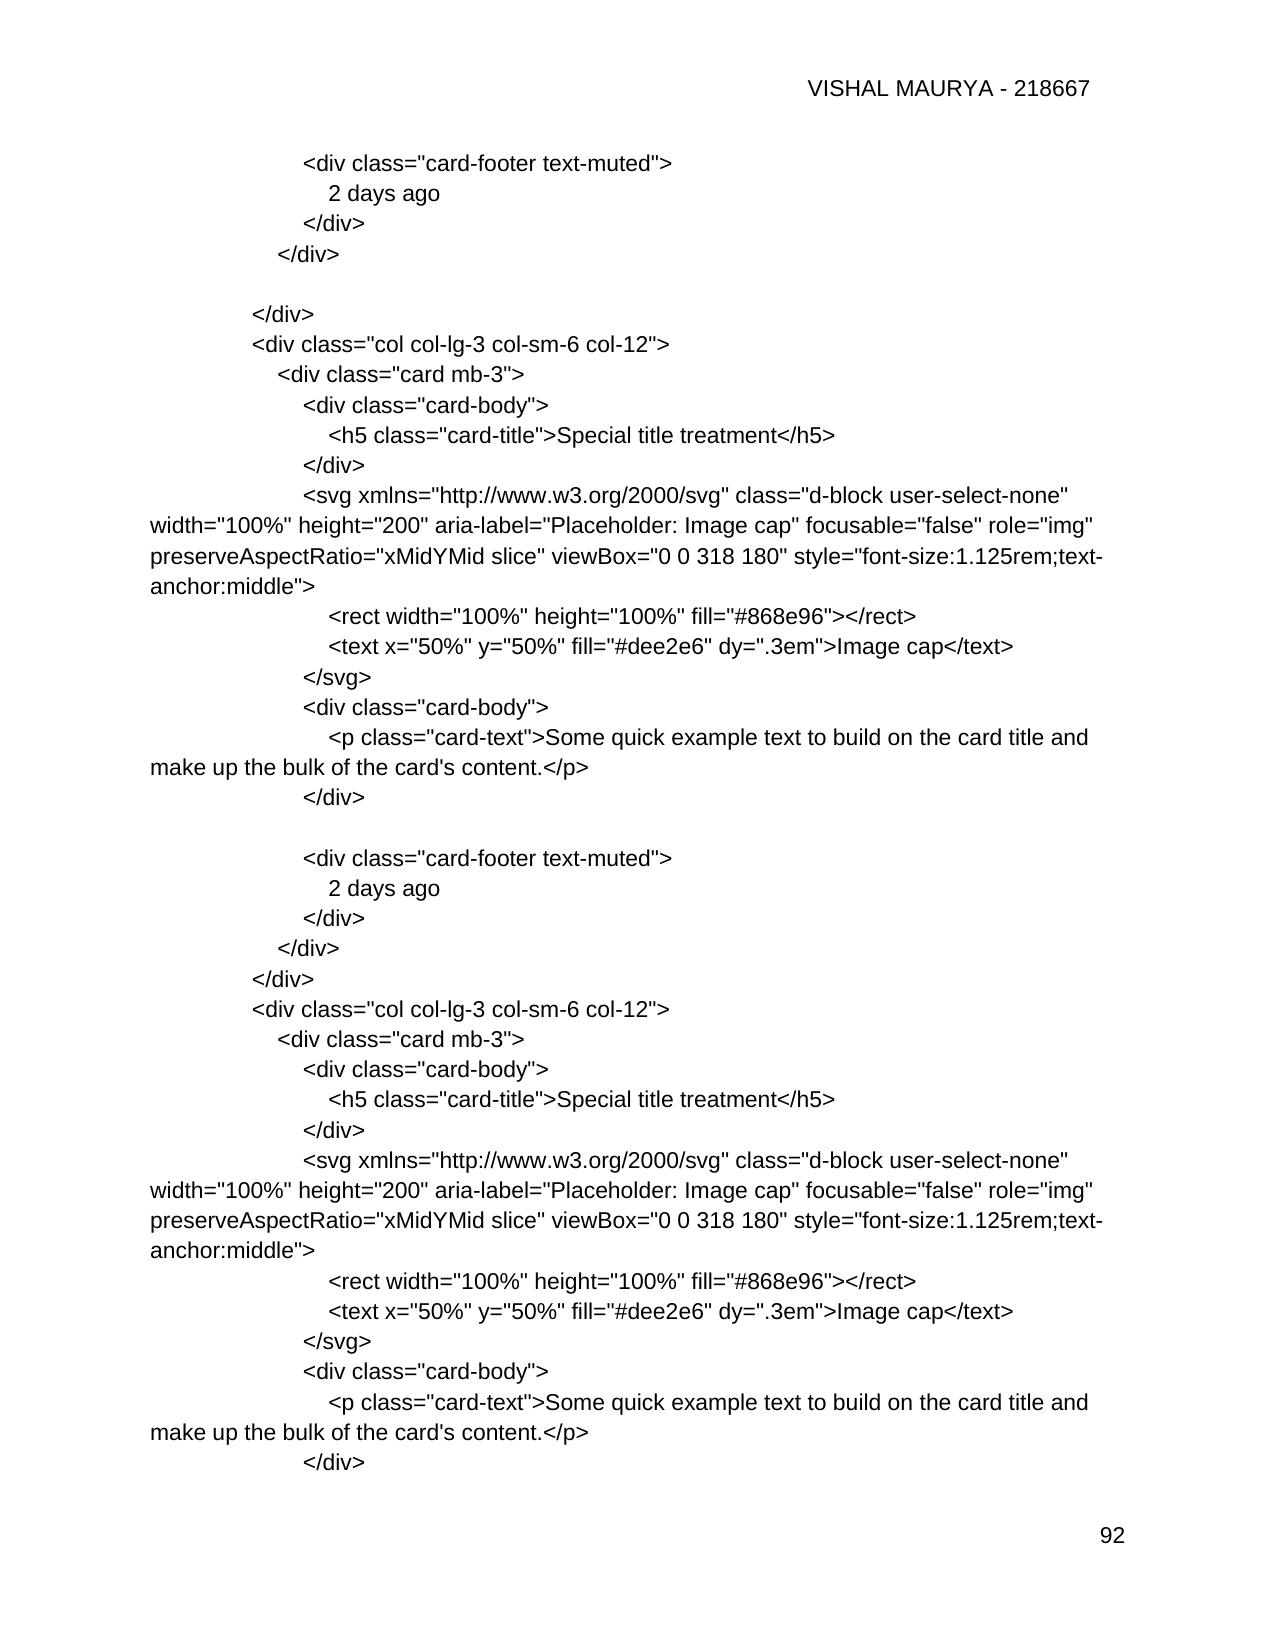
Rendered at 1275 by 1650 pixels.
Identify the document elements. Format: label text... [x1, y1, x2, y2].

text 2 days ago [150, 180, 1125, 207]
text <text x="50%" y="50%" fill="#dee2e6" dy=".3em">Image cap</text> [150, 1298, 1125, 1324]
text <p class="card-text">Some quick example text to build on the card title and make up the bulk of the card's content.</p> [150, 724, 1125, 781]
text </div> [150, 301, 1125, 327]
text <rect width="100%" height="100%" fill="#868e96"></rect> [150, 1268, 1125, 1294]
text <text x="50%" y="50%" fill="#dee2e6" dy=".3em">Image cap</text> [150, 633, 1125, 660]
text <h5 class="card-title">Special title treatment</h5> [150, 1086, 1125, 1113]
text <div class="card-body"> [150, 392, 1125, 418]
text </svg> [150, 663, 1125, 690]
text </div> [150, 241, 1125, 267]
text <div class="col col-lg-3 col-sm-6 col-12"> [150, 331, 1125, 358]
text <div class="card-body"> [150, 694, 1125, 720]
text </div> [150, 966, 1125, 992]
text </div> [150, 452, 1125, 478]
text <rect width="100%" height="100%" fill="#868e96"></rect> [150, 603, 1125, 629]
text <div class="card-footer text-muted"> [150, 150, 1125, 176]
text <h5 class="card-title">Special title treatment</h5> [150, 422, 1125, 448]
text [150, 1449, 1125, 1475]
text <p class="card-text">Some quick example text to build on the card title and make up the bulk of the card's content.</p> [150, 1388, 1125, 1445]
text <div class="col col-lg-3 col-sm-6 col-12"> [150, 996, 1125, 1022]
text </div> [150, 210, 1125, 237]
text </div> [150, 935, 1125, 962]
text <div class="card mb-3"> [150, 361, 1125, 388]
text </div> [150, 784, 1125, 811]
text </svg> [150, 1328, 1125, 1354]
text </div> [150, 1117, 1125, 1143]
text </div> [150, 905, 1125, 932]
text 2 days ago [150, 875, 1125, 901]
text <div class="card mb-3"> [150, 1026, 1125, 1052]
text <div class="card-body"> [150, 1358, 1125, 1385]
text <div class="card-footer text-muted"> [150, 845, 1125, 871]
text <div class="card-body"> [150, 1056, 1125, 1083]
